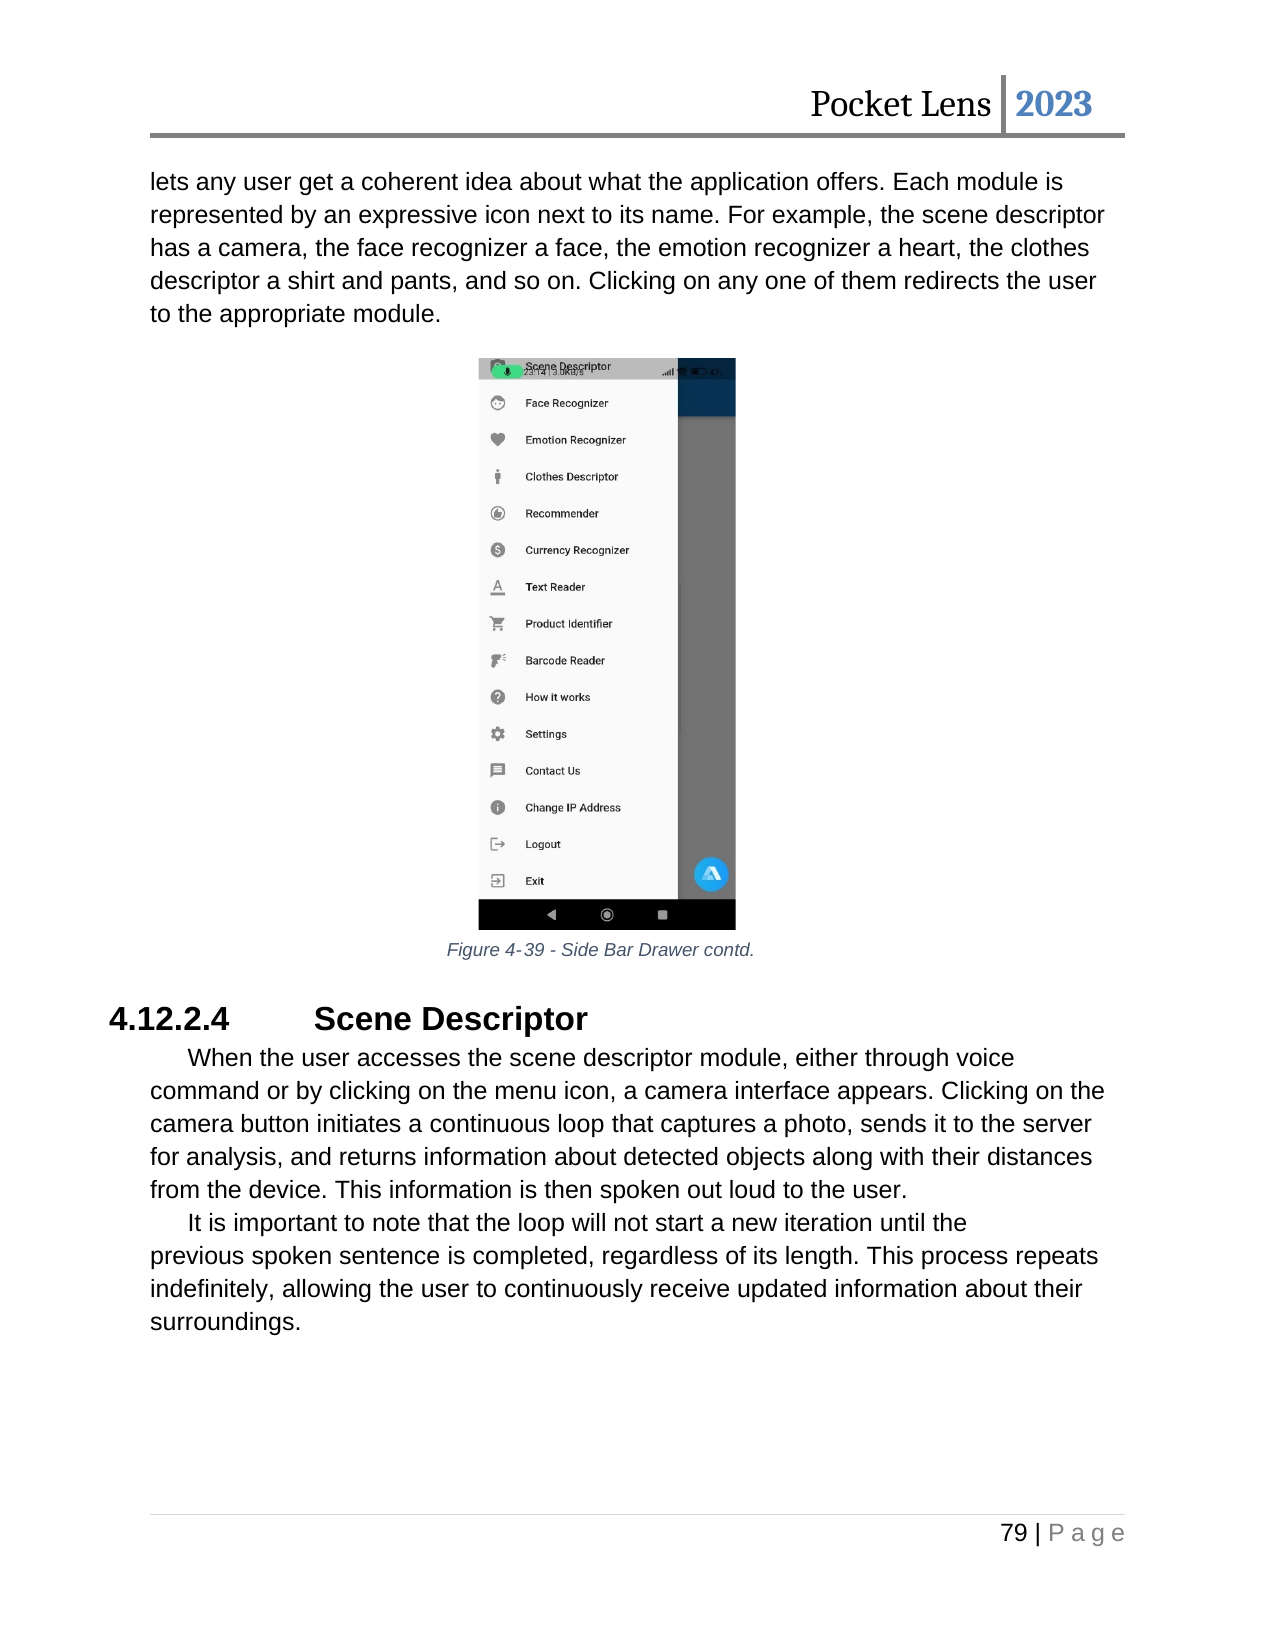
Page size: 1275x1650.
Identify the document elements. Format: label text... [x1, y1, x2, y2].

text It is important to note that the loop will not start a new iteration until the previous spoken sentence is completed, regardless of its length. This process repeats indefinitely, allowing the user to continuously receive updated information about their surroundings. [150, 1208, 1125, 1336]
picture [478, 358, 736, 930]
text The user can open the menu drawer from the top left corner in order to navigate the application. However, as stated before, this is certainly not the only way to navigate the application. The main way is voice-based: the user directs navigation by voice commands only. However, for visually impaired individuals who are not completely blind and who may want to explore the different modules that we offer, or for VIB individuals who may have a sighted assistant, the menu drawer offers an extremely simple yet efficient overview of the different modules. It implements a beautiful and simple UI that lets any user get a coherent idea about what the application offers. Each module is represented by an expressive icon next to its name. For example, the scene descriptor has a camera, the face recognizer a face, the emotion recognizer a heart, the clothes descriptor a shirt and pants, and so on. Clicking on any one of them redirects the user to the appropriate module. [150, 167, 1125, 327]
subtitle Scene Descriptor [229, 999, 1125, 1037]
text When the user accesses the scene descriptor module, either through voice command or by clicking on the menu icon, a camera interface appears. Clicking on the camera button initiates a continuous loop that captures a photo, sends it to the server for analysis, and returns information about detected objects along with their distances from the device. This information is then spoken out loud to the user. [150, 1043, 1125, 1204]
